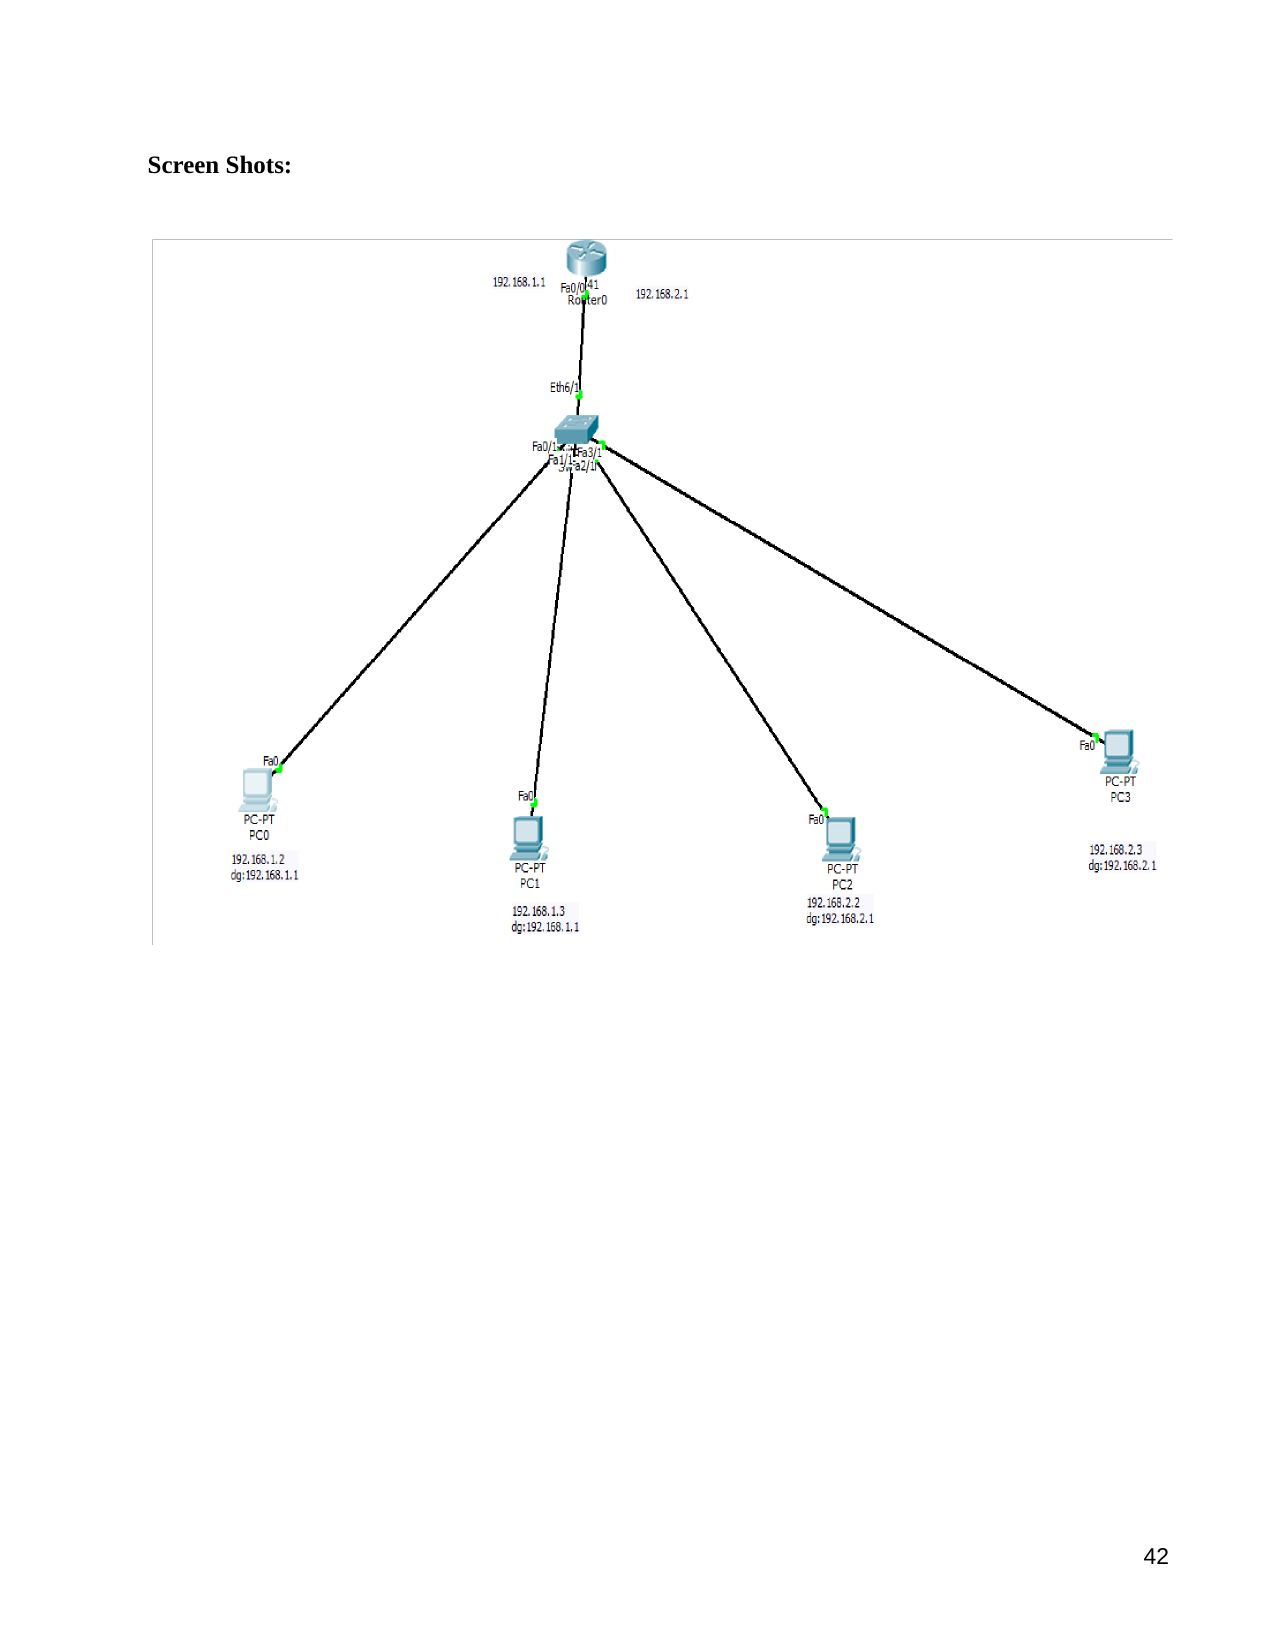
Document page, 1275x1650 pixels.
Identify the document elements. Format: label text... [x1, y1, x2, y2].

picture [152, 239, 1173, 945]
text Screen Shots: [147, 151, 1168, 179]
